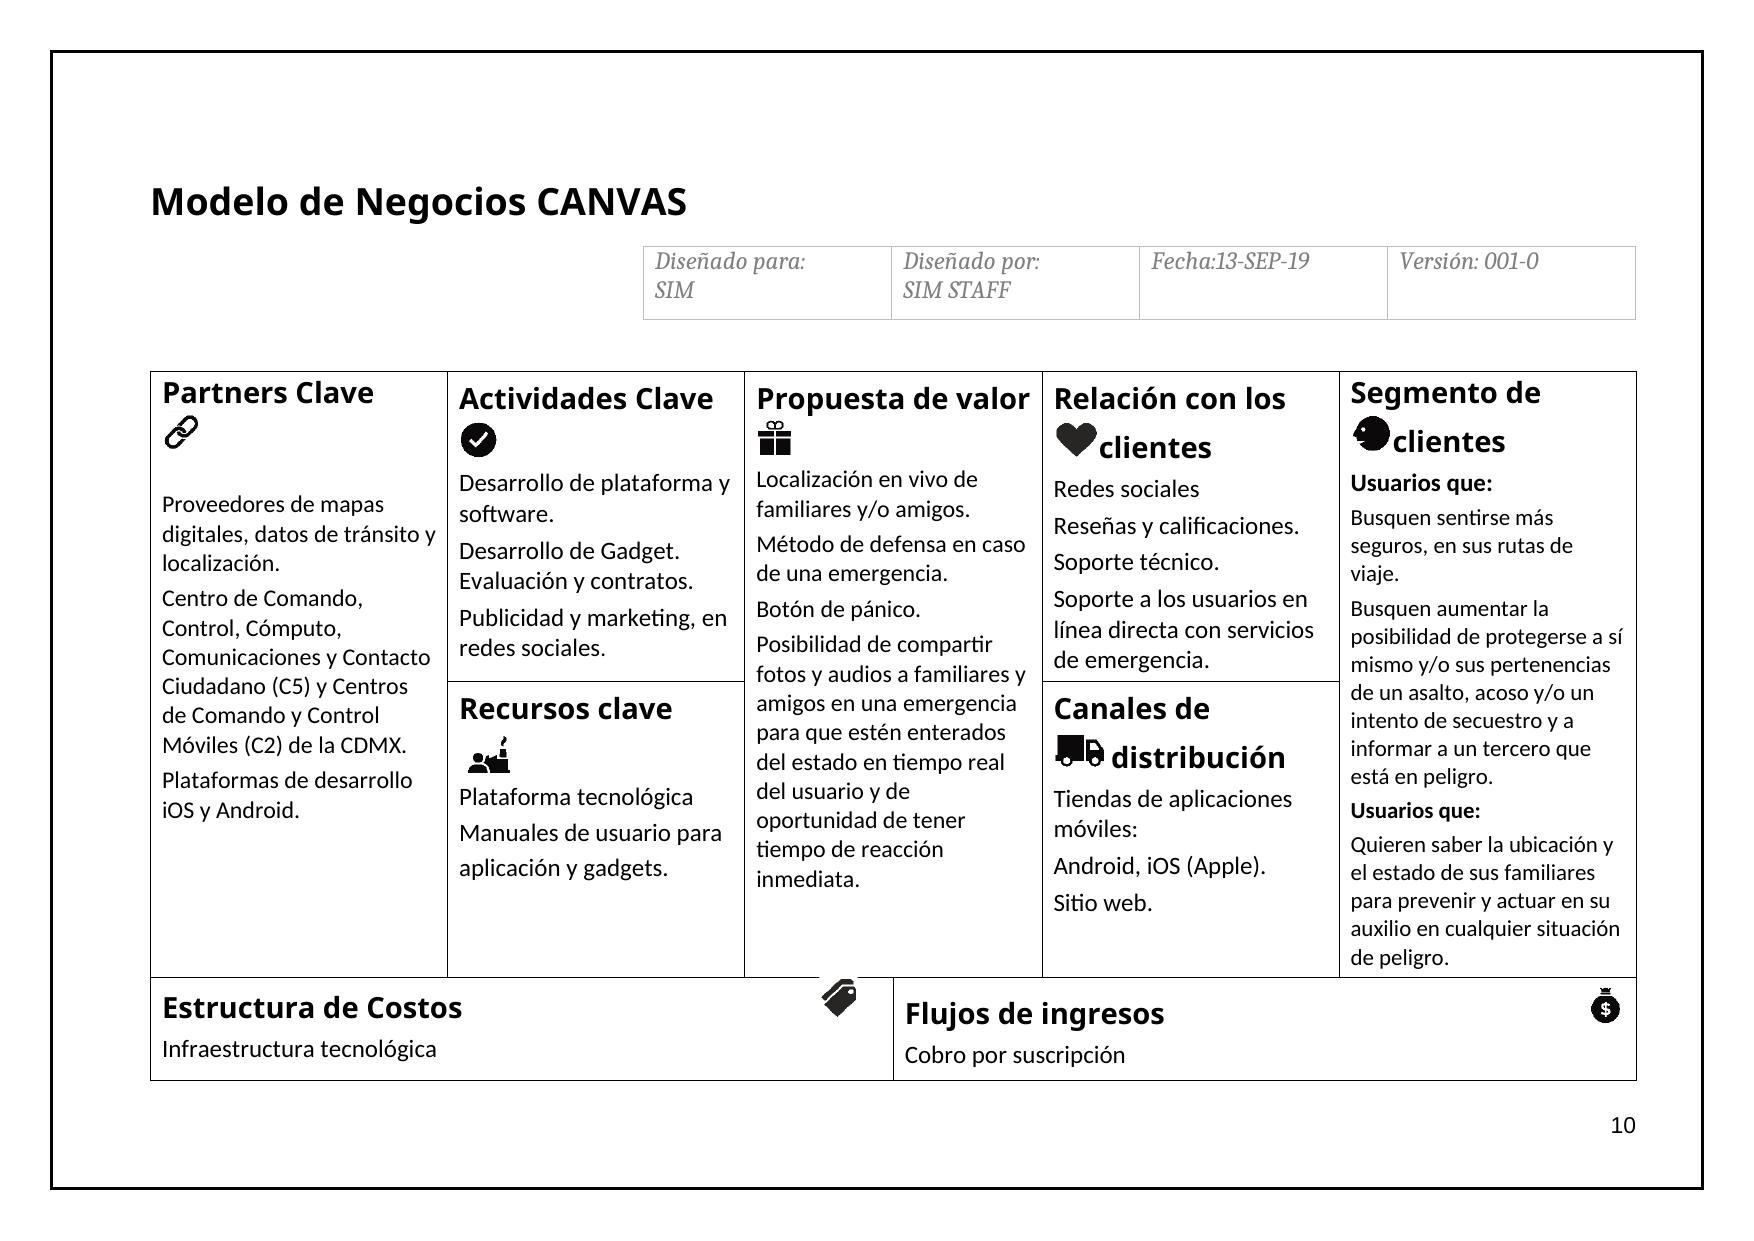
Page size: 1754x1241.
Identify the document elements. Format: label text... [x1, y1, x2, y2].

picture [819, 977, 858, 1018]
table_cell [894, 978, 1636, 1080]
table_cell Canales de distribución Tiendas de aplicaciones móviles: Android, iOS (Apple). Sitio web. [1043, 682, 1339, 977]
table_cell Recursos clave Plataforma tecnológica Manuales de usuario para aplicación y gadgets. [448, 682, 744, 977]
subtitle Modelo de Negocios CANVAS [150, 175, 1636, 226]
picture [756, 418, 795, 459]
table_header Partners Clave Proveedores de mapas digitales, datos de tránsito y localización. Centro de Comando, Control, Cómputo, Comunicaciones y Contacto Ciudadano (C5) y Centros de Comando y Control Móviles (C2) de la CDMX. Plataformas de desarrollo iOS y Android. [151, 372, 447, 977]
picture [458, 418, 498, 459]
table_header Diseñado para: SIM [644, 247, 891, 318]
picture [466, 734, 512, 775]
table_header Fecha:13-SEP-19 [1140, 247, 1387, 318]
table_header Diseñado por: SIM STAFF [892, 247, 1139, 318]
table_header Segmento de clientes Usuarios que: Busquen sentirse más seguros, en sus rutas de viaje. Busquen aumentar la posibilidad de protegerse a sí mismo y/o sus pertenencias de un asalto, acoso y/o un intento de secuestro y a informar a un tercero que está en peligro. Usuarios que: Quieren saber la ubicación y el estado de sus familiares para prevenir y actuar en su auxilio en cualquier situación de peligro. [1340, 372, 1636, 977]
table_header Relación con losclientes Redes sociales Reseñas y calificaciones. Soporte técnico. Soporte a los usuarios en línea directa con servicios de emergencia. [1043, 372, 1339, 681]
table_header Actividades Clave Desarrollo de plataforma y software. Desarrollo de Gadget. Evaluación y contratos. Publicidad y marketing, en redes sociales. [448, 372, 744, 681]
table_header Versión: 001-0 [1388, 247, 1635, 318]
picture [1053, 418, 1099, 459]
picture [1053, 728, 1111, 769]
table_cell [151, 978, 893, 1080]
picture [1590, 984, 1622, 1025]
picture [1350, 411, 1393, 452]
picture [161, 411, 200, 452]
table_header Propuesta de valor Localización en vivo de familiares y/o amigos. Método de defensa en caso de una emergencia. Botón de pánico. Posibilidad de compartir fotos y audios a familiares y amigos en una emergencia para que estén enterados del estado en tiempo real del usuario y de oportunidad de tener tiempo de reacción inmediata. [745, 372, 1042, 977]
